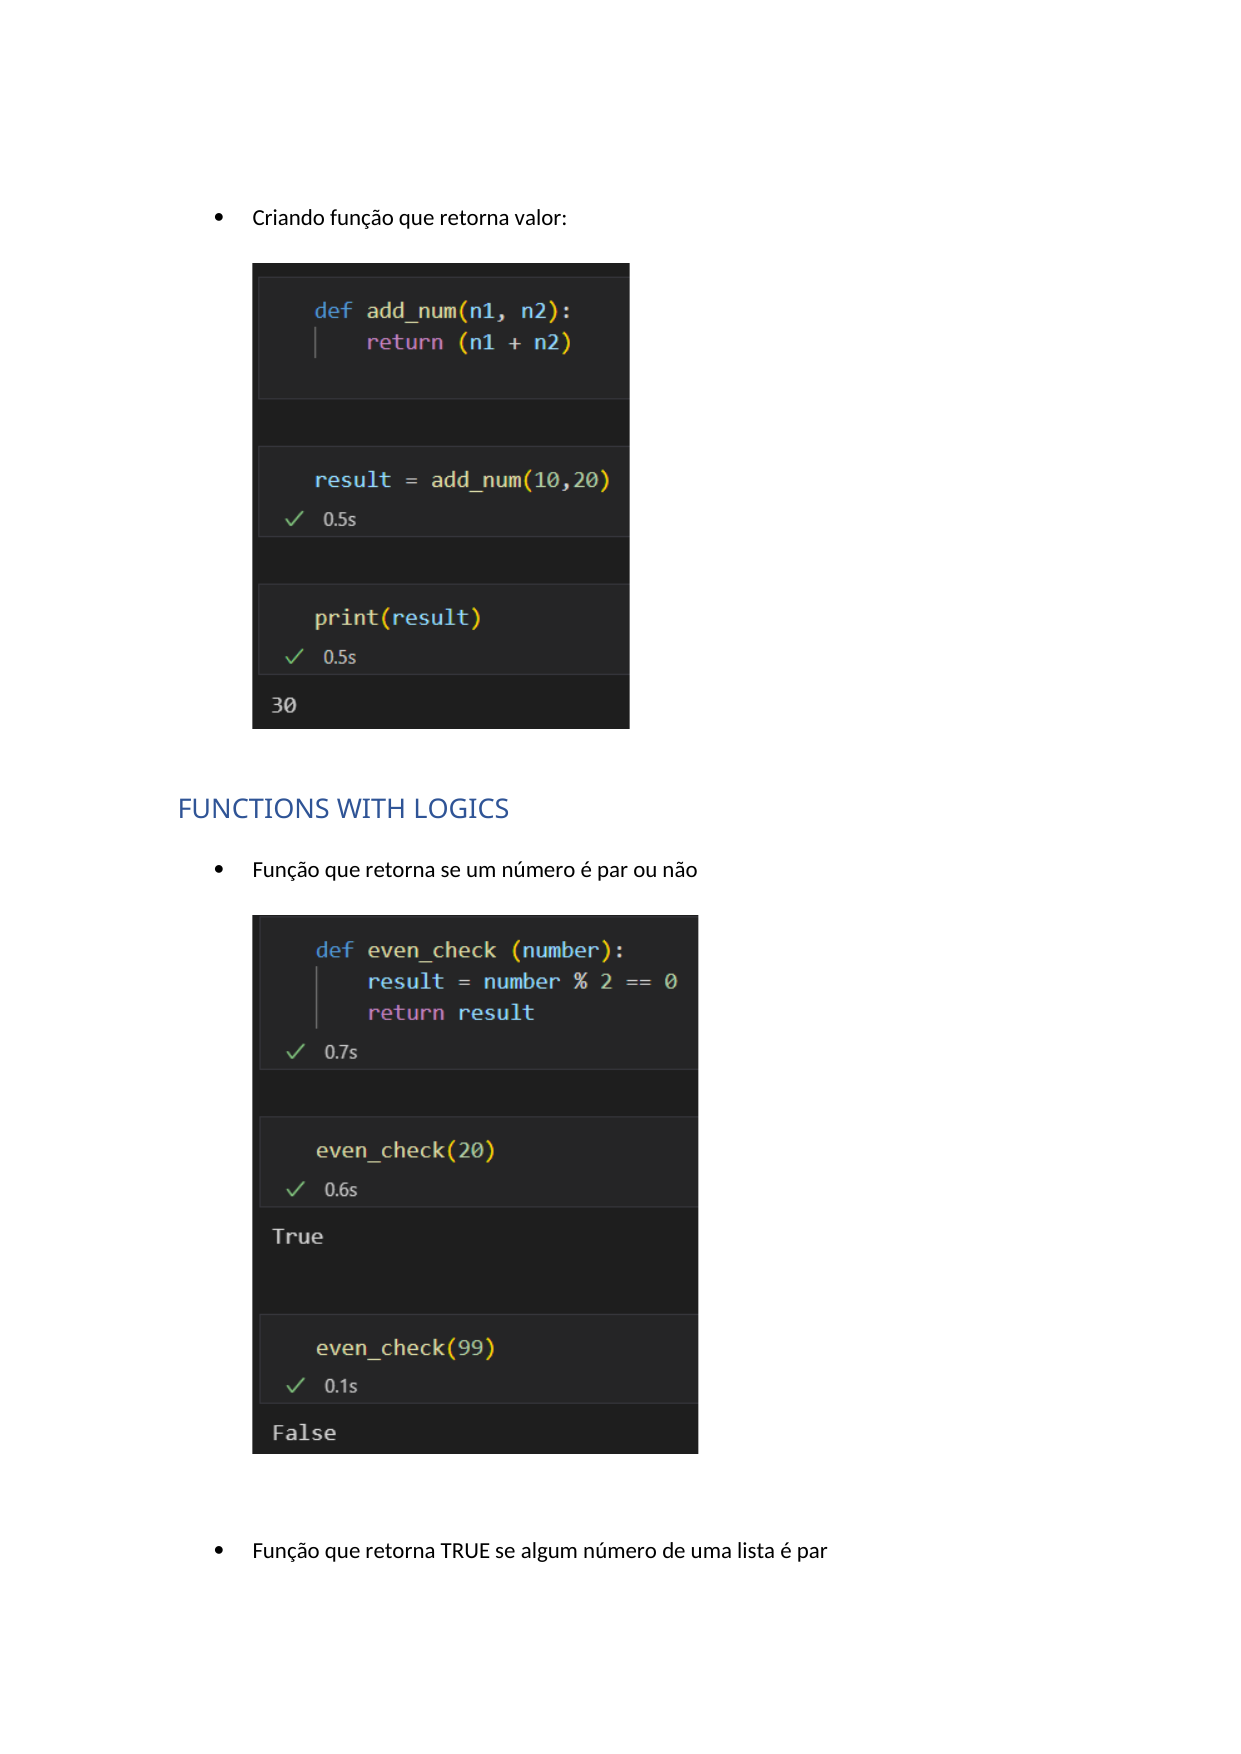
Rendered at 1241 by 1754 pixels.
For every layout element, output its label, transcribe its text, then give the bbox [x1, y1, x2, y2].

list Função que retorna TRUE se algum número de uma lista é par [215, 1536, 1063, 1564]
subtitle FUNCTIONS WITH LOGICS [177, 790, 1063, 827]
list Criando função que retorna valor: [215, 203, 1063, 231]
picture [252, 263, 630, 729]
picture [252, 915, 699, 1454]
list Função que retorna se um número é par ou não [215, 855, 1063, 883]
